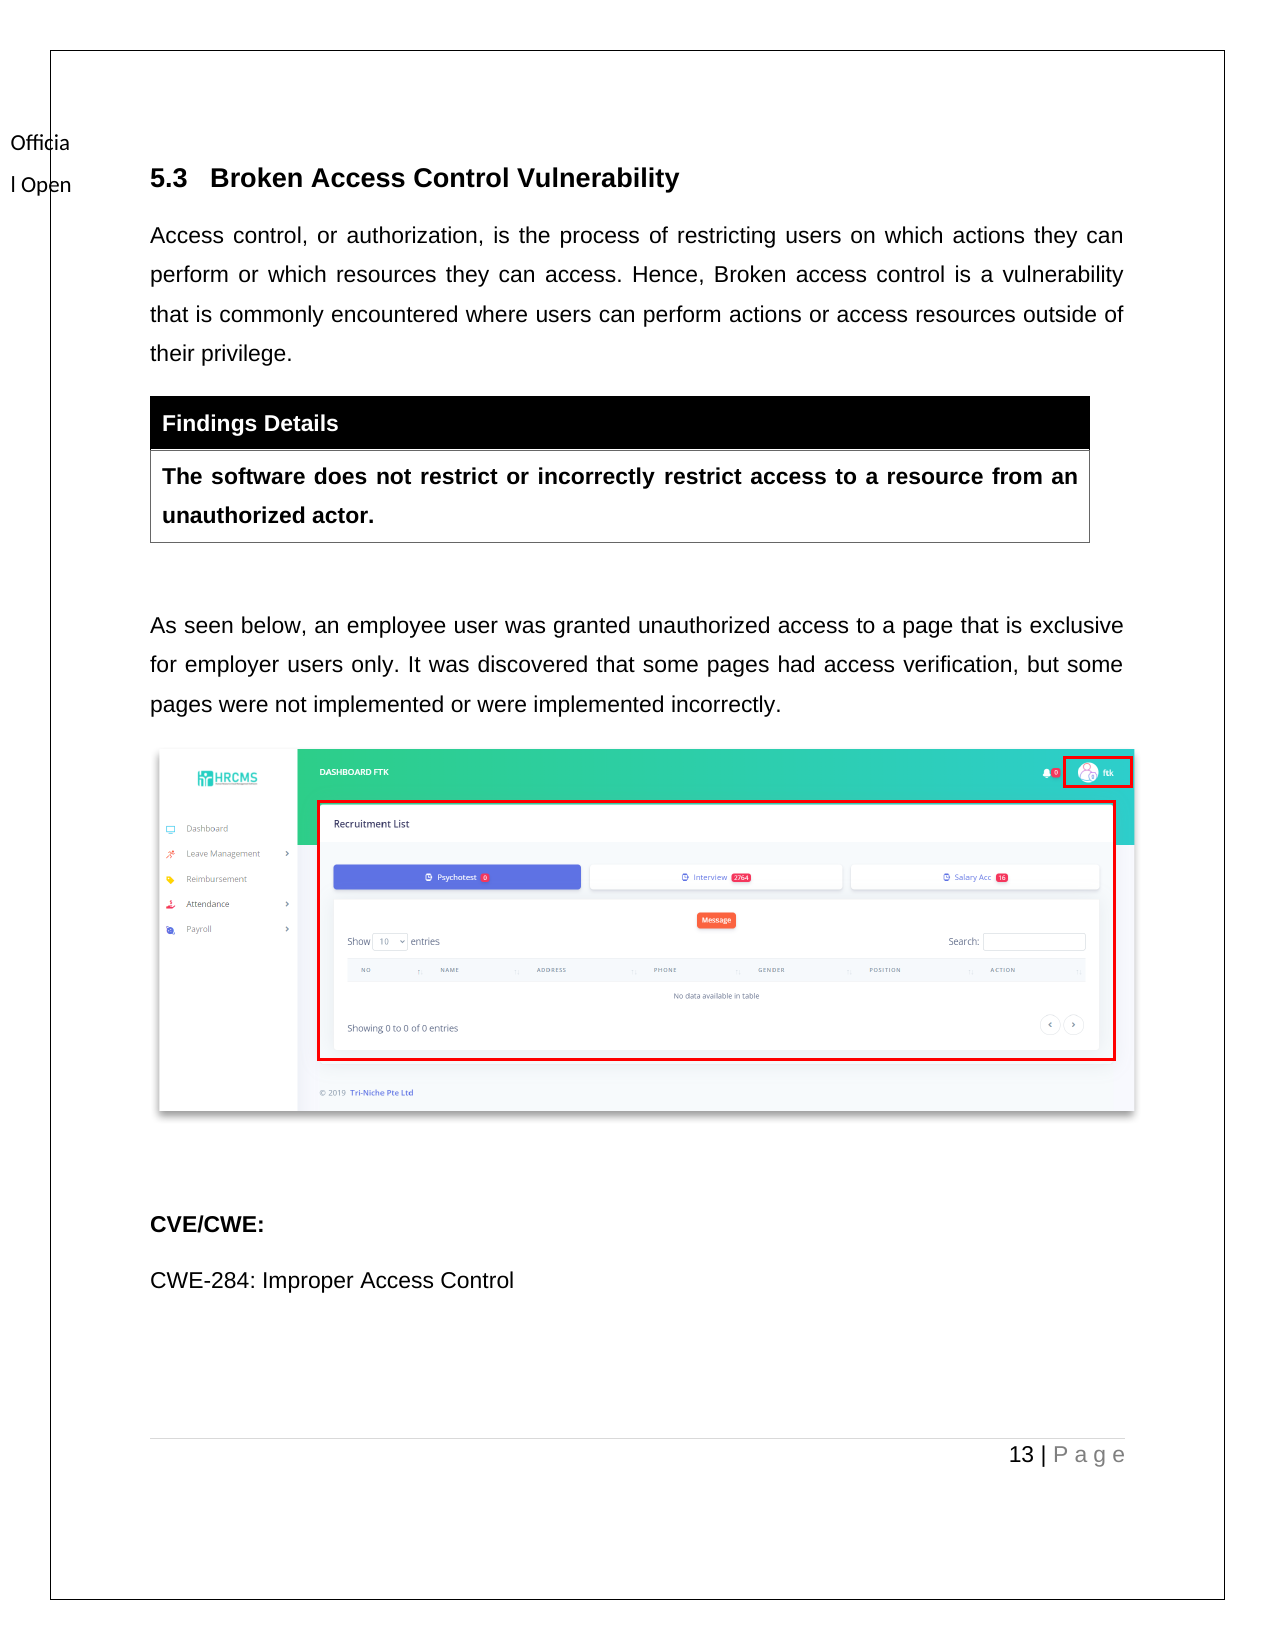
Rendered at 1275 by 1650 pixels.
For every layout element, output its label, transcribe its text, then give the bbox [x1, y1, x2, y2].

text Access control, or authorization, is the process of restricting users on which actions they can perform or which resources they can access. Hence, Broken access control is a vulnerability that is commonly encountered where users can perform actions or access resources outside of their privilege. [150, 222, 1125, 367]
picture [159, 749, 1135, 1111]
table_cell The software does not restrict or incorrectly restrict access to a resource from an unauthorized actor. [151, 451, 1089, 542]
subtitle Broken Access Control Vulnerability [150, 162, 1125, 194]
text CVE/CWE: [150, 1211, 1125, 1237]
text As seen below, an employee user was granted unauthorized access to a page that is exclusive for employer users only. It was discovered that some pages had access verification, but some pages were not implemented or were implemented incorrectly. [150, 612, 1125, 717]
text CWE-284: Improper Access Control [150, 1267, 1125, 1293]
table_header Findings Details [151, 398, 1089, 449]
